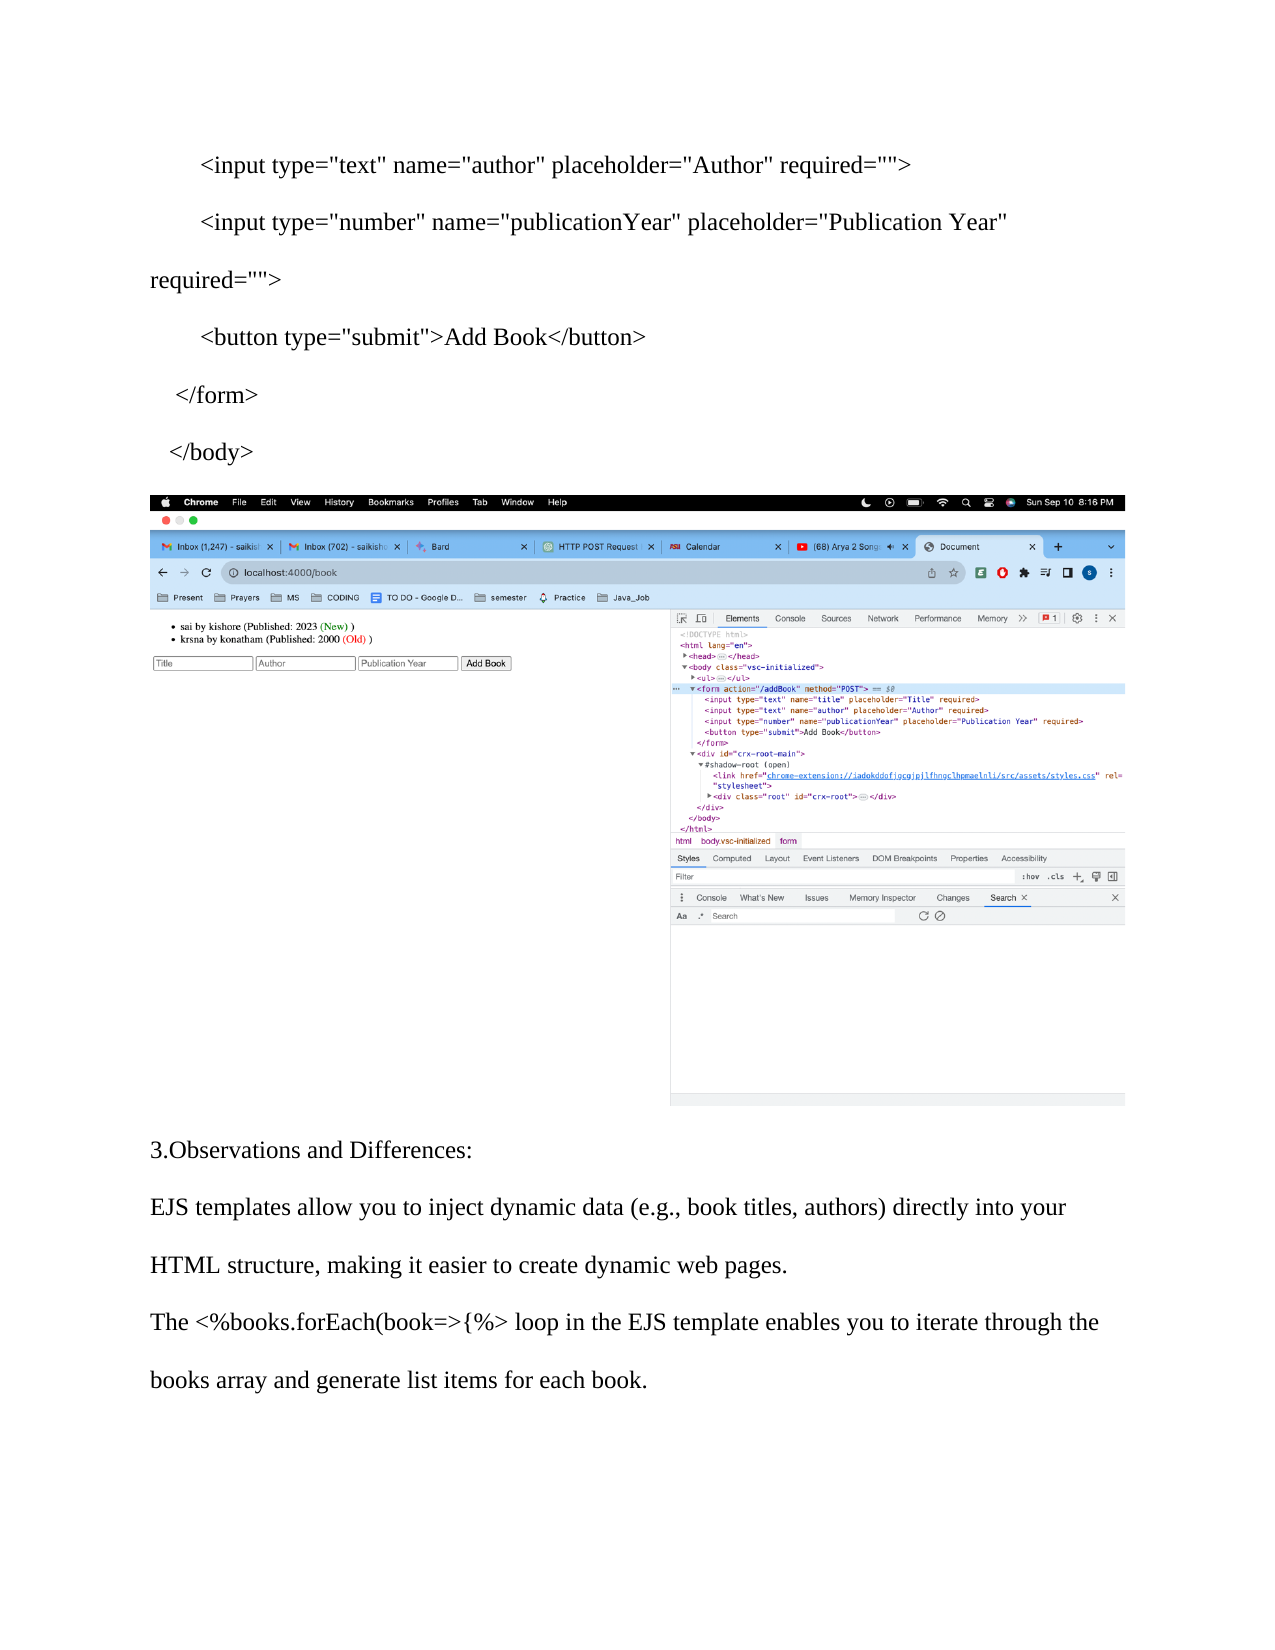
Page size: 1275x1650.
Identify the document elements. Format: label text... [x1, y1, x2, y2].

picture [150, 495, 1125, 1106]
text <input type="number" name="publicationYear" placeholder="Publication Year" required=""> [150, 207, 1125, 294]
text 3.Observations and Differences: [150, 1135, 1125, 1163]
text EJS templates allow you to inject dynamic data (e.g., book titles, authors) directly into your HTML structure, making it easier to create dynamic web pages. [150, 1192, 1125, 1278]
text The <%books.forEach(book=>{%> loop in the EJS template enables you to iterate through the books array and generate list items for each book. [150, 1307, 1125, 1393]
text <input type="text" name="author" placeholder="Author" required=""> [150, 150, 1125, 179]
text </form> [150, 380, 1125, 409]
text </body> [150, 437, 1125, 466]
text <button type="submit">Add Book</button> [150, 322, 1125, 351]
